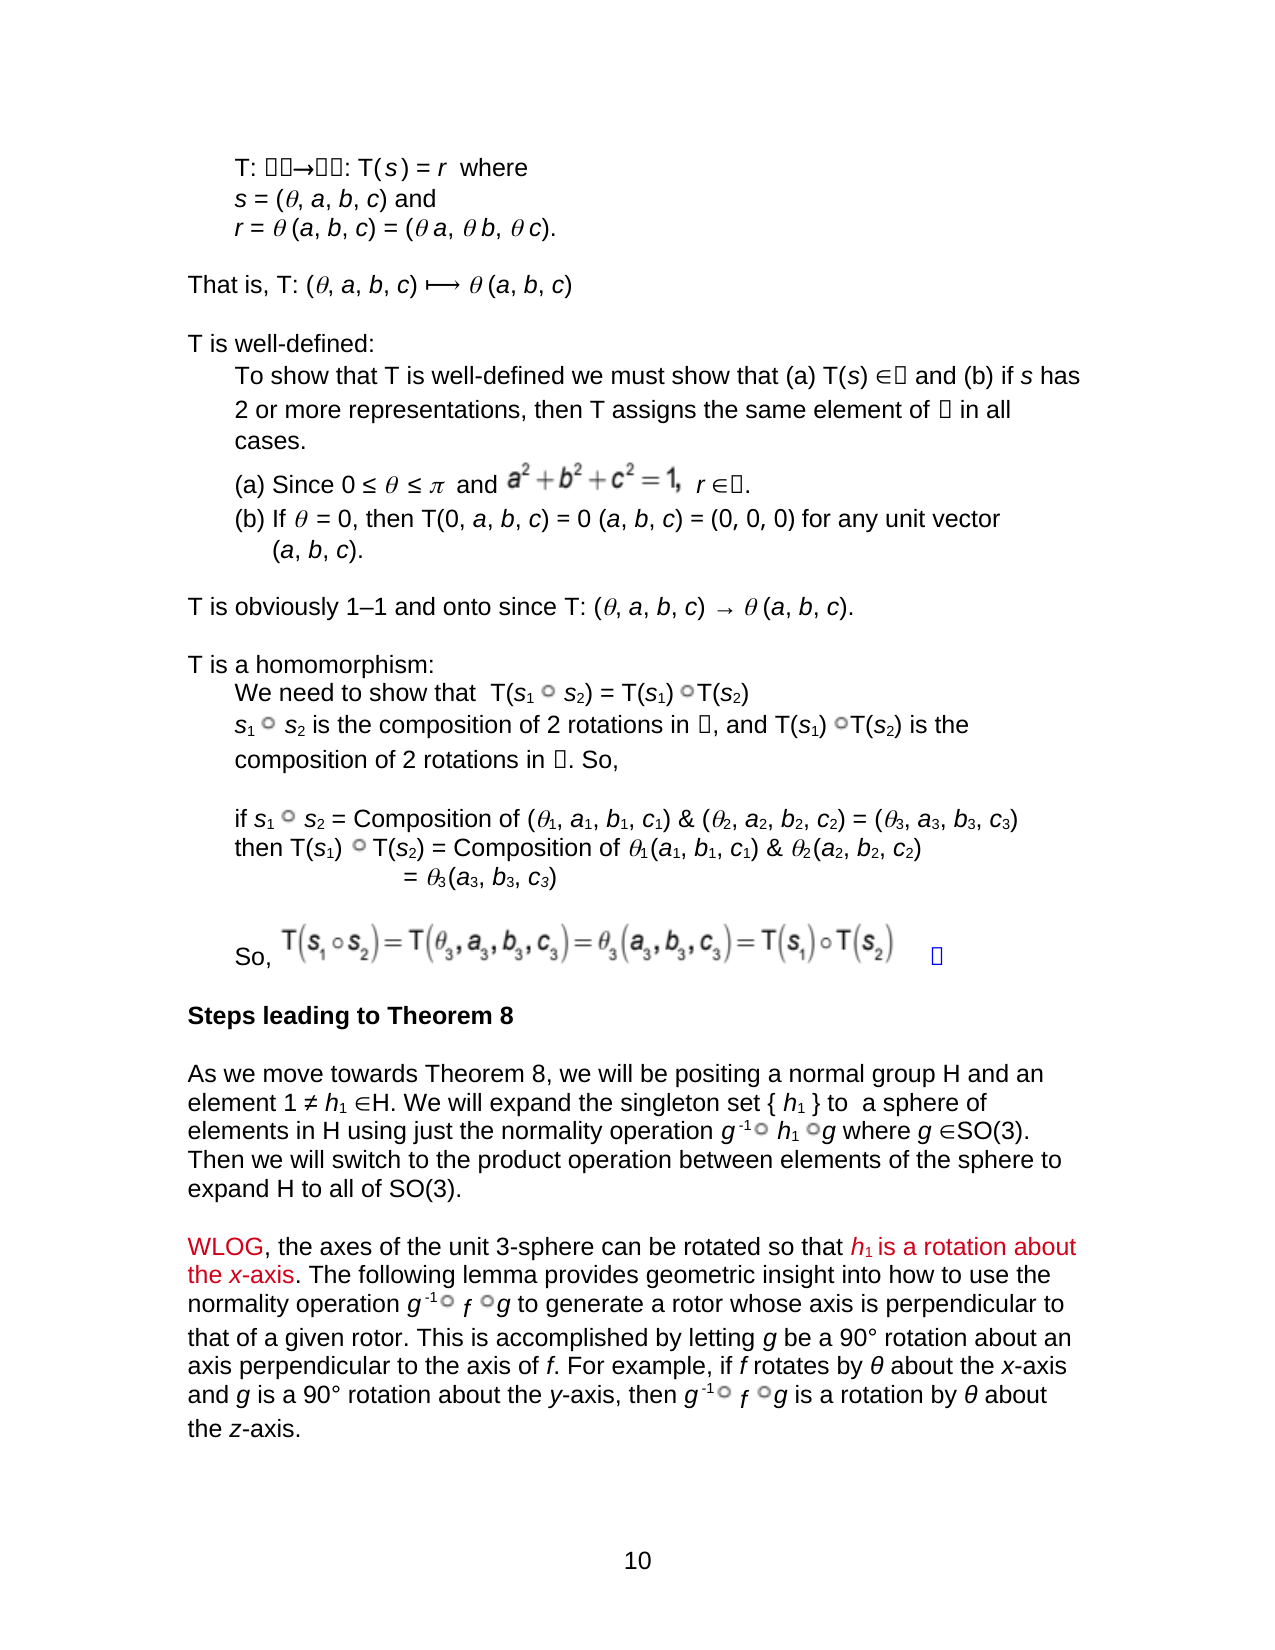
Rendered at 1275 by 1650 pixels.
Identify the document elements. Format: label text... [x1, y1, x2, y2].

text T is obviously 1–1 and onto since T: (, a, b, c) → (a, b, c). [187, 592, 1087, 621]
text then T(s1) T(s2) = Composition of 1 (a1, b1, c1) & 2 (a2, b2, c2) [187, 833, 1087, 862]
text Steps leading to Theorem 8 [187, 1001, 1087, 1030]
text WLOG, the axes of the unit 3-sphere can be rotated so that h1 is a rotation about the x-axis. The following lemma provides geometric insight into how to use the normality operation g -1 f g to generate a rotor whose axis is perpendicular to that of a given rotor. This is accomplished by letting g be a 90° rotation about an axis perpendicular to the axis of f. For example, if f rotates by θ about the x-axis and g is a 90° rotation about the y-axis, then g -1 f g is a rotation by θ about the z-axis. [187, 1231, 1087, 1442]
text = 3 (a3, b3, c3) [187, 862, 1087, 891]
text (b) If = 0, then T(0, a, b, c) = 0 (a, b, c) = (0, 0, 0) for any unit vector (a, b, c). [187, 501, 1087, 563]
text T is well-defined: [187, 329, 1087, 358]
text We need to show that T(s1 s2) = T(s1) T(s2) [187, 678, 1087, 707]
text if s1 s2 = Composition of (1, a1, b1, c1) & (2, a2, b2, c2) = (3, a3, b3, c3) [187, 804, 1087, 833]
text (a) Since 0 ≤ ≤ and r . [187, 454, 1087, 501]
text As we move towards Theorem 8, we will be positing a normal group H and an element 1 ≠ h1 H. We will expand the singleton set { h1 } to a sphere of elements in H using just the normality operation g -1 h1 g where g SO(3). Then we will switch to the product operation between elements of the sphere to expand H to all of SO(3). [187, 1059, 1087, 1203]
text T is a homomorphism: [187, 650, 1087, 678]
text So,  [187, 919, 1087, 972]
text To show that T is well-defined we must show that (a) T(s)  and (b) if s has 2 or more representations, then T assigns the same element of  in all cases. [187, 358, 1087, 454]
text s1 s2 is the composition of 2 rotations in , and T(s1) T(s2) is the composition of 2 rotations in . So, [187, 707, 1087, 775]
text T: : T( s ) = r where [187, 150, 1087, 184]
text r = (a, b, c) = ( a, b, c). [187, 213, 1087, 242]
text That is, T: (, a, b, c) ⟼ (a, b, c) [187, 271, 1087, 300]
text s = (, a, b, c) and [187, 184, 1087, 213]
